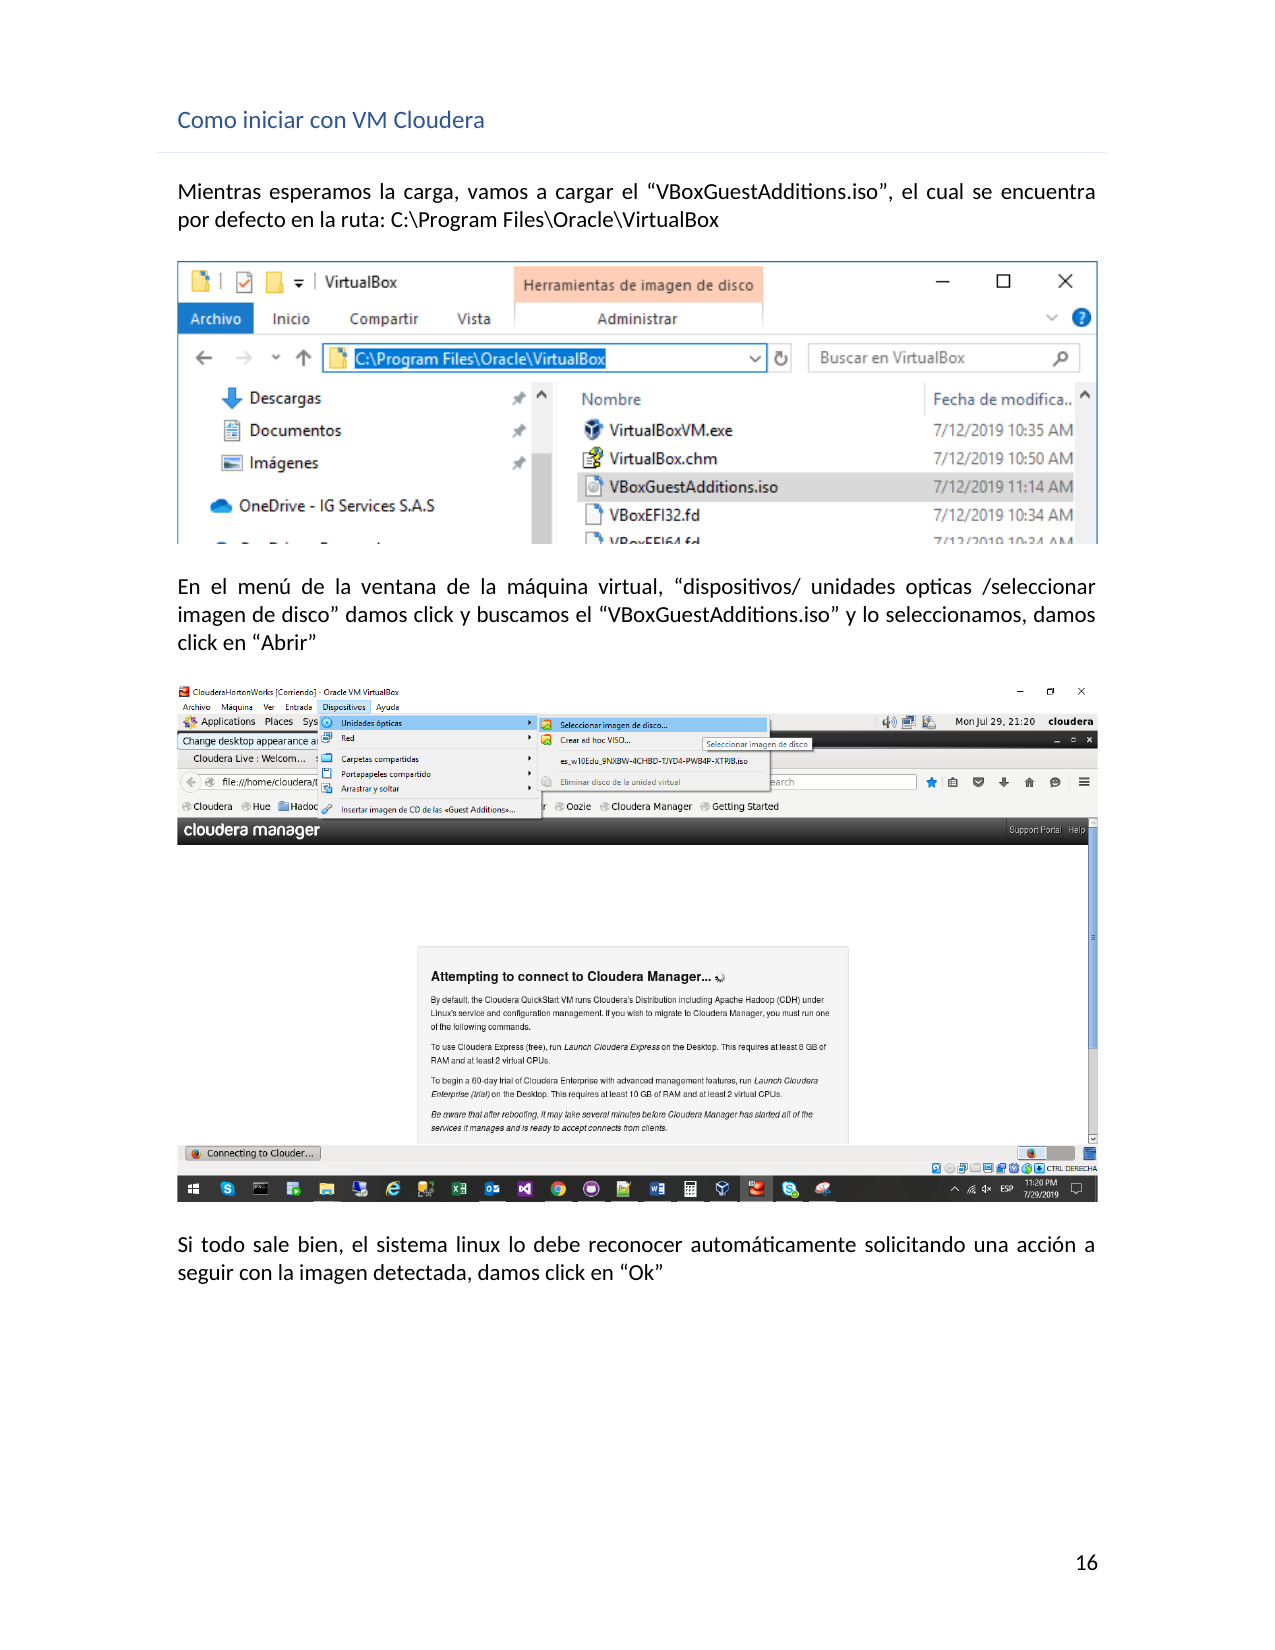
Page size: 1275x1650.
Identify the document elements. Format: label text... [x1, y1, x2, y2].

text Mientras esperamos la carga, vamos a cargar el “VBoxGuestAdditions.iso”, el cual se encuentra por defecto en la ruta: C:\Program Files\Oracle\VirtualBox [177, 177, 1098, 233]
picture [177, 684, 1098, 1202]
text En el menú de la ventana de la máquina virtual, “dispositivos/ unidades opticas /seleccionar imagen de disco” damos click y buscamos el “VBoxGuestAdditions.iso” y lo seleccionamos, damos click en “Abrir” [177, 572, 1098, 656]
text Si todo sale bien, el sistema linux lo debe reconocer automáticamente solicitando una acción a seguir con la imagen detectada, damos click en “Ok” [177, 1230, 1098, 1286]
picture [177, 261, 1098, 544]
